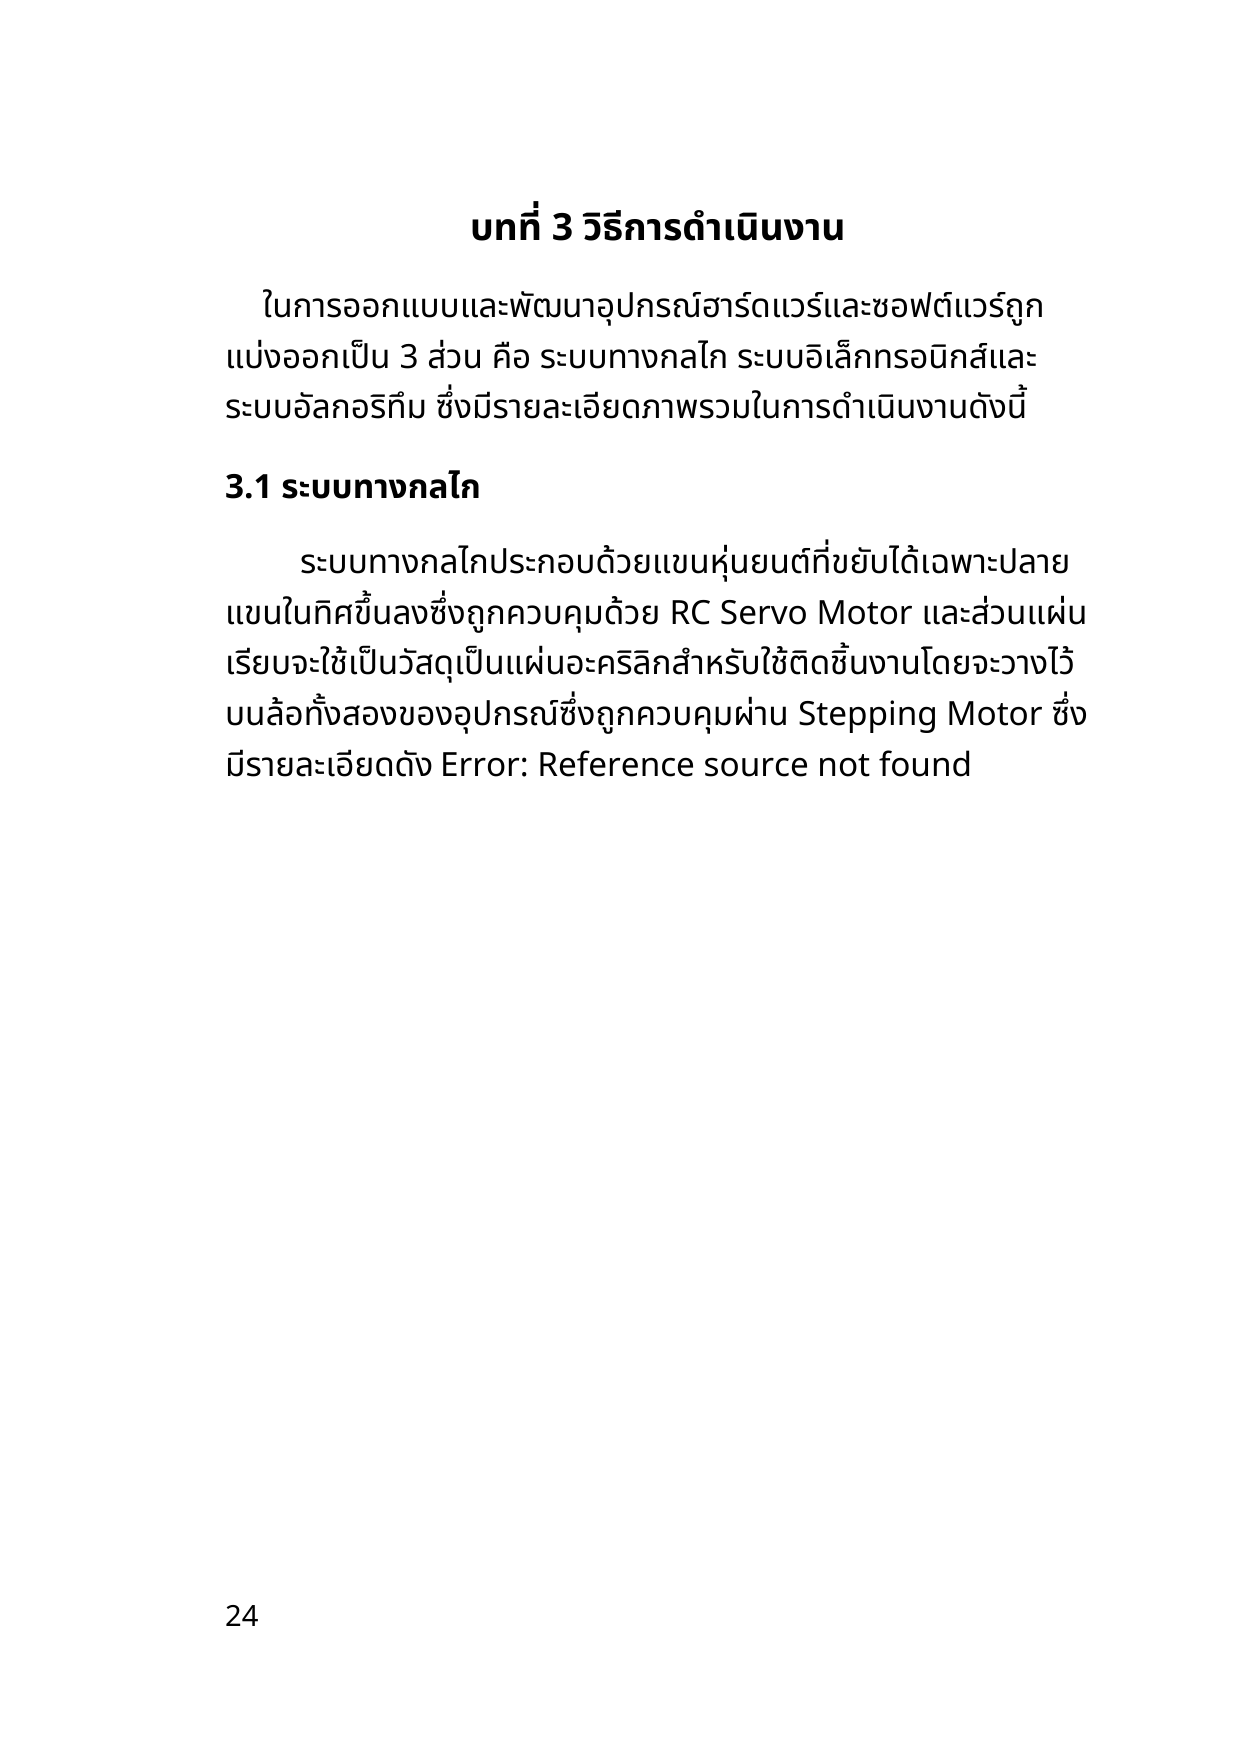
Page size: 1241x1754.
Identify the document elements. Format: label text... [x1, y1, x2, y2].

text ระบบทางกลไกประกอบด้วยแขนหุ่นยนต์ที่ขยับได้เฉพาะปลายแขนในทิศขึ้นลงซึ่งถูกควบคุมด้วย RC Servo Motor และส่วนแผ่นเรียบจะใช้เป็นวัสดุเป็นแผ่นอะคริลิกสำหรับใช้ติดชิ้นงานโดยจะวางไว้บนล้อทั้งสองของอุปกรณ์ซึ่งถูกควบคุมผ่าน Stepping Motor ซึ่งมีรายละเอียดดังError! Reference source not found. [225, 538, 1090, 791]
subtitle วิธีการดำเนินงาน [225, 200, 1090, 257]
subtitle ระบบทางกลไก [225, 463, 1090, 513]
text ในการออกแบบและพัฒนาอุปกรณ์ฮาร์ดแวร์และซอฟต์แวร์ถูกแบ่งออกเป็น 3 ส่วน คือ ระบบทางกลไก ระบบอิเล็กทรอนิกส์และระบบอัลกอริทึม ซึ่งมีรายละเอียดภาพรวมในการดำเนินงานดังนี้ [225, 282, 1090, 433]
